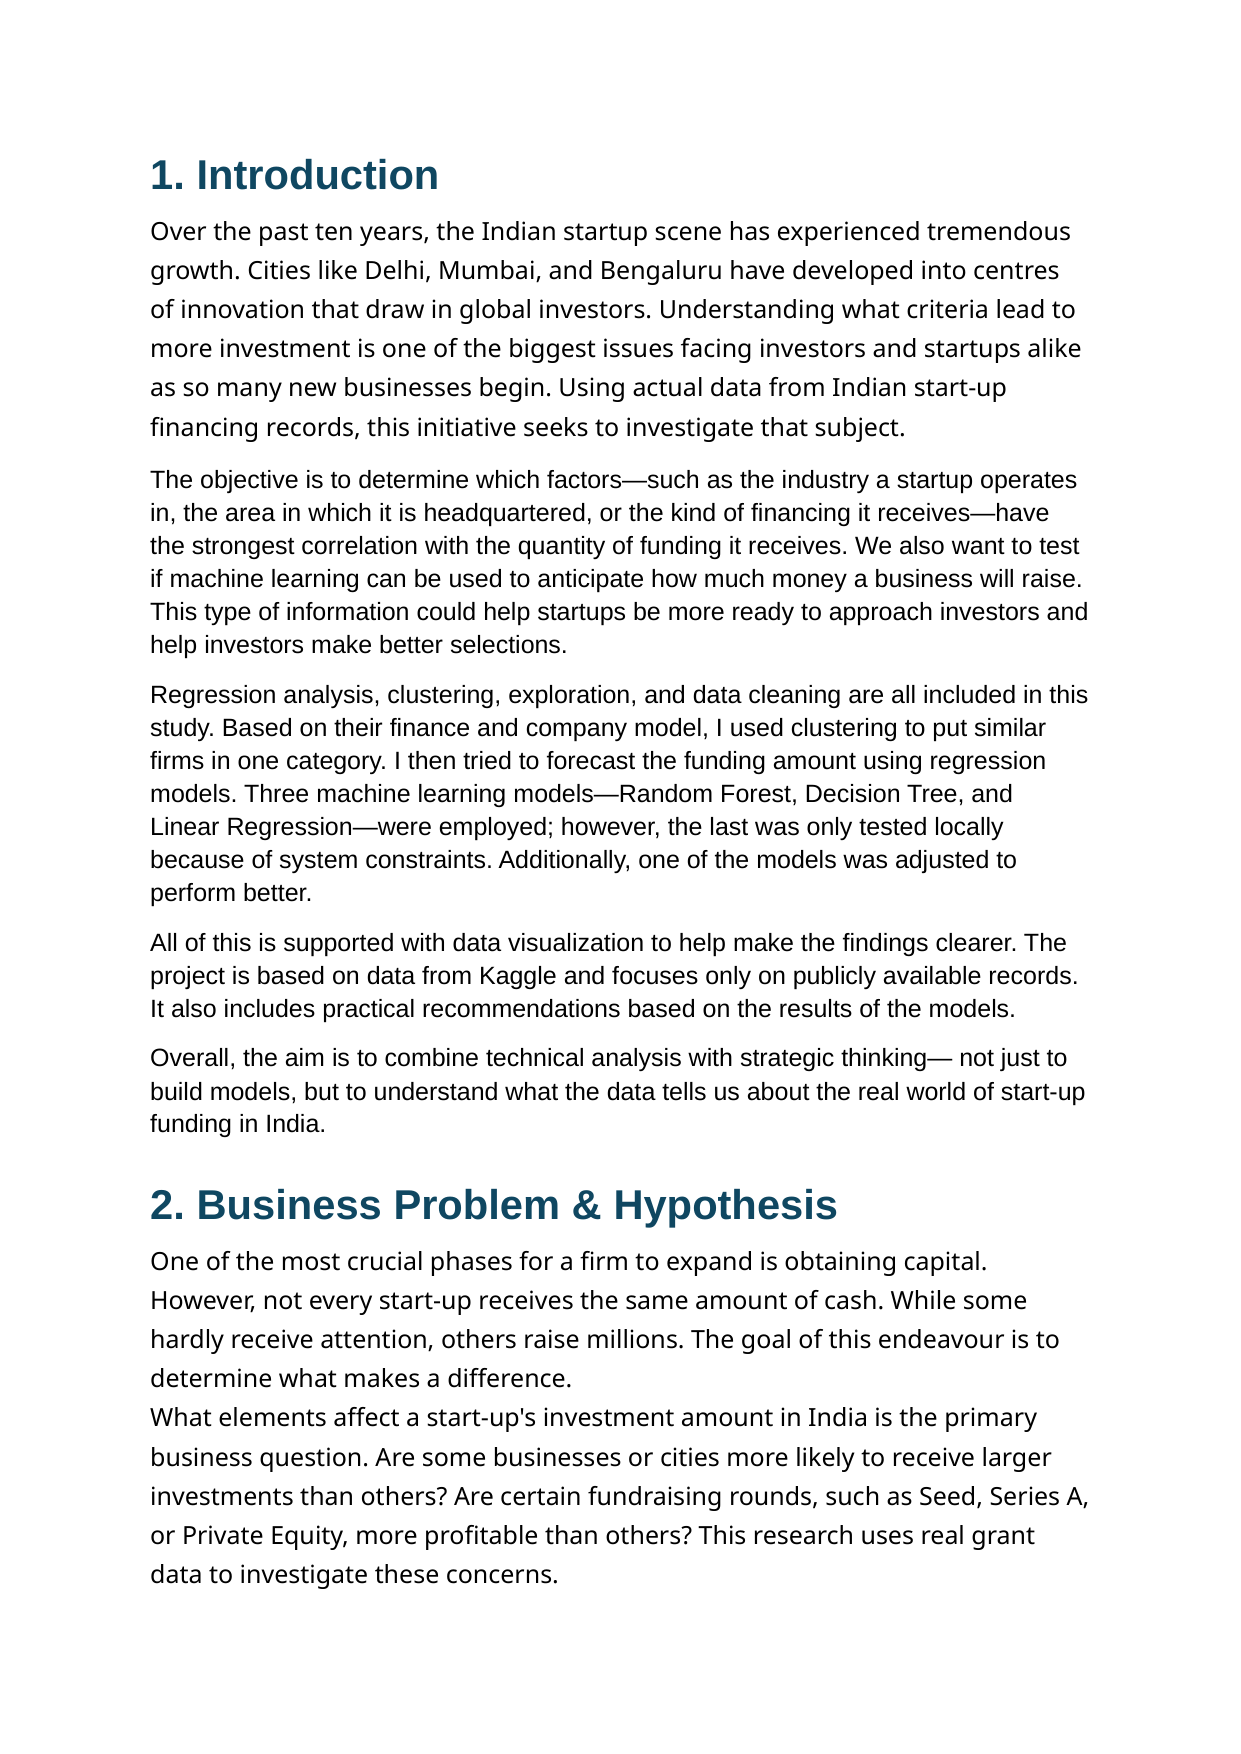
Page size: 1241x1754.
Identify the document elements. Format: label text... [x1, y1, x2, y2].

text All of this is supported with data visualization to help make the findings clearer. The project is based on data from Kaggle and focuses only on publicly available records. It also includes practical recommendations based on the results of the models. [150, 928, 1090, 1022]
text Over the past ten years, the Indian startup scene has experienced tremendous growth. Cities like Delhi, Mumbai, and Bengaluru have developed into centres of innovation that draw in global investors. Understanding what criteria lead to more investment is one of the biggest issues facing investors and startups alike as so many new businesses begin. Using actual data from Indian start-up financing records, this initiative seeks to investigate that subject. [150, 213, 1090, 443]
text Overall, the aim is to combine technical analysis with strategic thinking— not just to build models, but to understand what the data tells us about the real world of start-up funding in India. [150, 1043, 1090, 1138]
subtitle 1. Introduction [150, 150, 1090, 198]
text Regression analysis, clustering, exploration, and data cleaning are all included in this study. Based on their finance and company model, I used clustering to put similar firms in one category. I then tried to forecast the funding amount using regression models. Three machine learning models—Random Forest, Decision Tree, and Linear Regression—were employed; however, the last was only tested locally because of system constraints. Additionally, one of the models was adjusted to perform better. [150, 680, 1090, 907]
text The objective is to determine which factors—such as the industry a startup operates in, the area in which it is headquartered, or the kind of financing it receives—have the strongest correlation with the quantity of funding it receives. We also want to test if machine learning can be used to anticipate how much money a business will raise. This type of information could help startups be more ready to approach investors and help investors make better selections. [150, 465, 1090, 659]
subtitle 2. Business Problem & Hypothesis [150, 1180, 1090, 1228]
text One of the most crucial phases for a firm to expand is obtaining capital. However, not every start-up receives the same amount of cash. While some hardly receive attention, others raise millions. The goal of this endeavour is to determine what makes a difference. What elements affect a start-up's investment amount in India is the primary business question. Are some businesses or cities more likely to receive larger investments than others? Are certain fundraising rounds, such as Seed, Series A, or Private Equity, more profitable than others? This research uses real grant data to investigate these concerns. [150, 1243, 1090, 1591]
